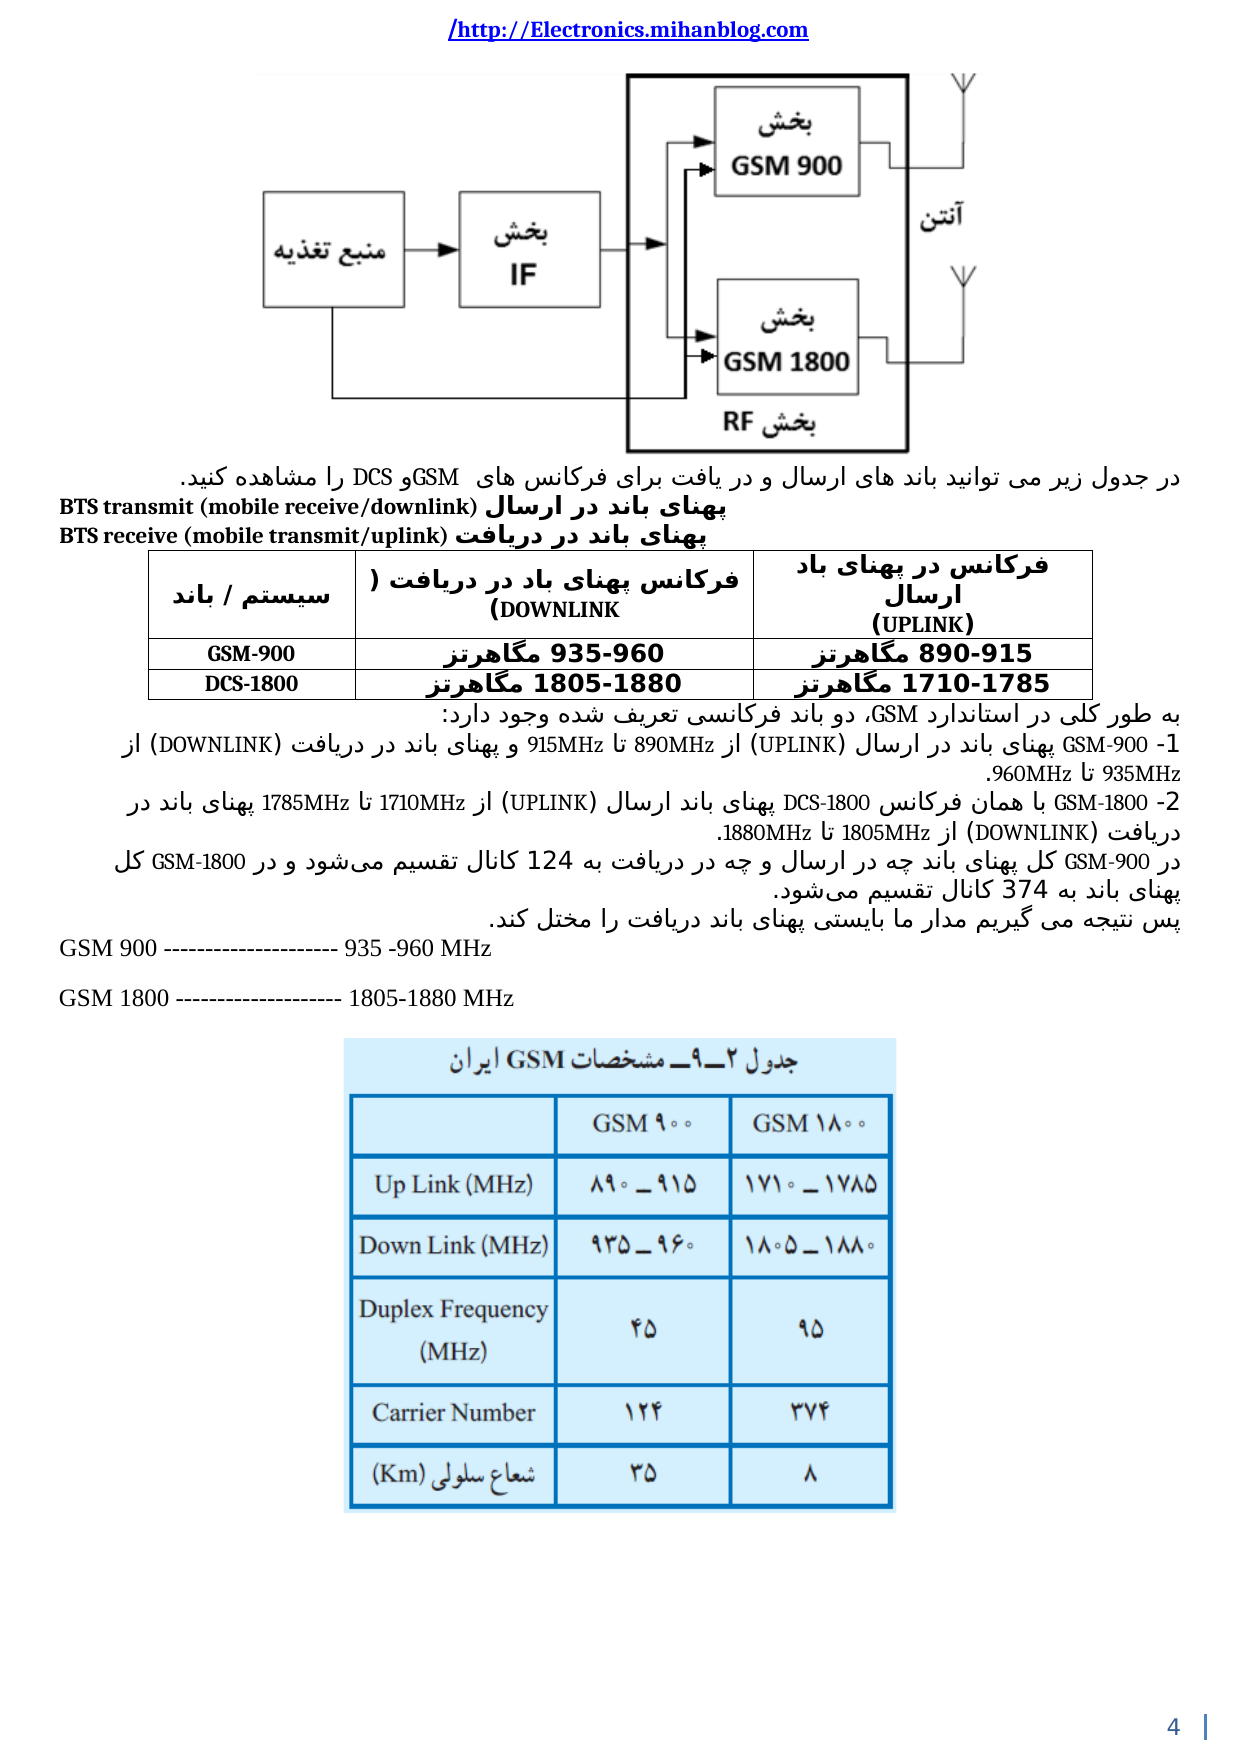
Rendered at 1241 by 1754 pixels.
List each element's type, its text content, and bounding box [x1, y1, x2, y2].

table_cell 935-960 مگاهرتز [356, 639, 753, 668]
table_cell ‌890-915 مگاهرتز [754, 639, 1092, 668]
table_cell DCS-1800 [149, 670, 355, 699]
text در GSM-900 کل پهنای باند چه در ارسال و چه در دریافت به 124 کانال تقسیم می‌شود و در GSM-1800 کل پهنای باند به 374 کانال تقسیم می‌شود. [59, 846, 1181, 904]
table_cell GSM-900 [149, 639, 355, 668]
text پس نتیجه می گیریم مدار ما بایستی پهنای باند دریافت را مختل کند. [59, 904, 1181, 933]
table_header فرکانس پهنای باد در دریافت (DOWNLINK) [356, 551, 753, 638]
text 1- GSM-900 پهنای باند در ارسال (UPLINK) از 890MHz تا 915MHz و پهنای باند در دریافت (DOWNLINK) از 935MHz تا 960MHz. [59, 729, 1181, 787]
text در جدول زیر می توانید باند های ارسال و در یافت برای فرکانس های GSMو DCS را مشاهده کنید. [59, 462, 1181, 491]
table_header فرکانس در پهنای باد ارسال (UPLINK) [754, 551, 1092, 638]
text GSM 900 --------------------- 935 -960 MHz [59, 933, 1181, 962]
picture [343, 1038, 897, 1513]
text GSM 1800 -------------------- 1805-1880 MHz [59, 983, 1181, 1012]
text به طور کلی در استاندارد GSM، دو باند فرکانسی تعریف شده وجود دارد: [59, 700, 1181, 729]
text BTS transmit (mobile receive/downlink) پهنای باند در ارسال [59, 491, 1181, 521]
text 2- GSM-1800 با همان فرکانس DCS-1800 پهنای باند ارسال (UPLINK) از 1710MHz تا 1785MHz پهنای باند در دریافت (DOWNLINK) از 1805MHz تا 1880MHz. [59, 787, 1181, 846]
table_header سیستم / باند [149, 551, 355, 638]
table_cell 1710-1785 مگاهرتز [754, 670, 1092, 699]
text BTS receive (mobile transmit/uplink) پهنای باند در دریافت [59, 521, 1181, 550]
table_cell 1805-1880 مگاهرتز [356, 670, 753, 699]
